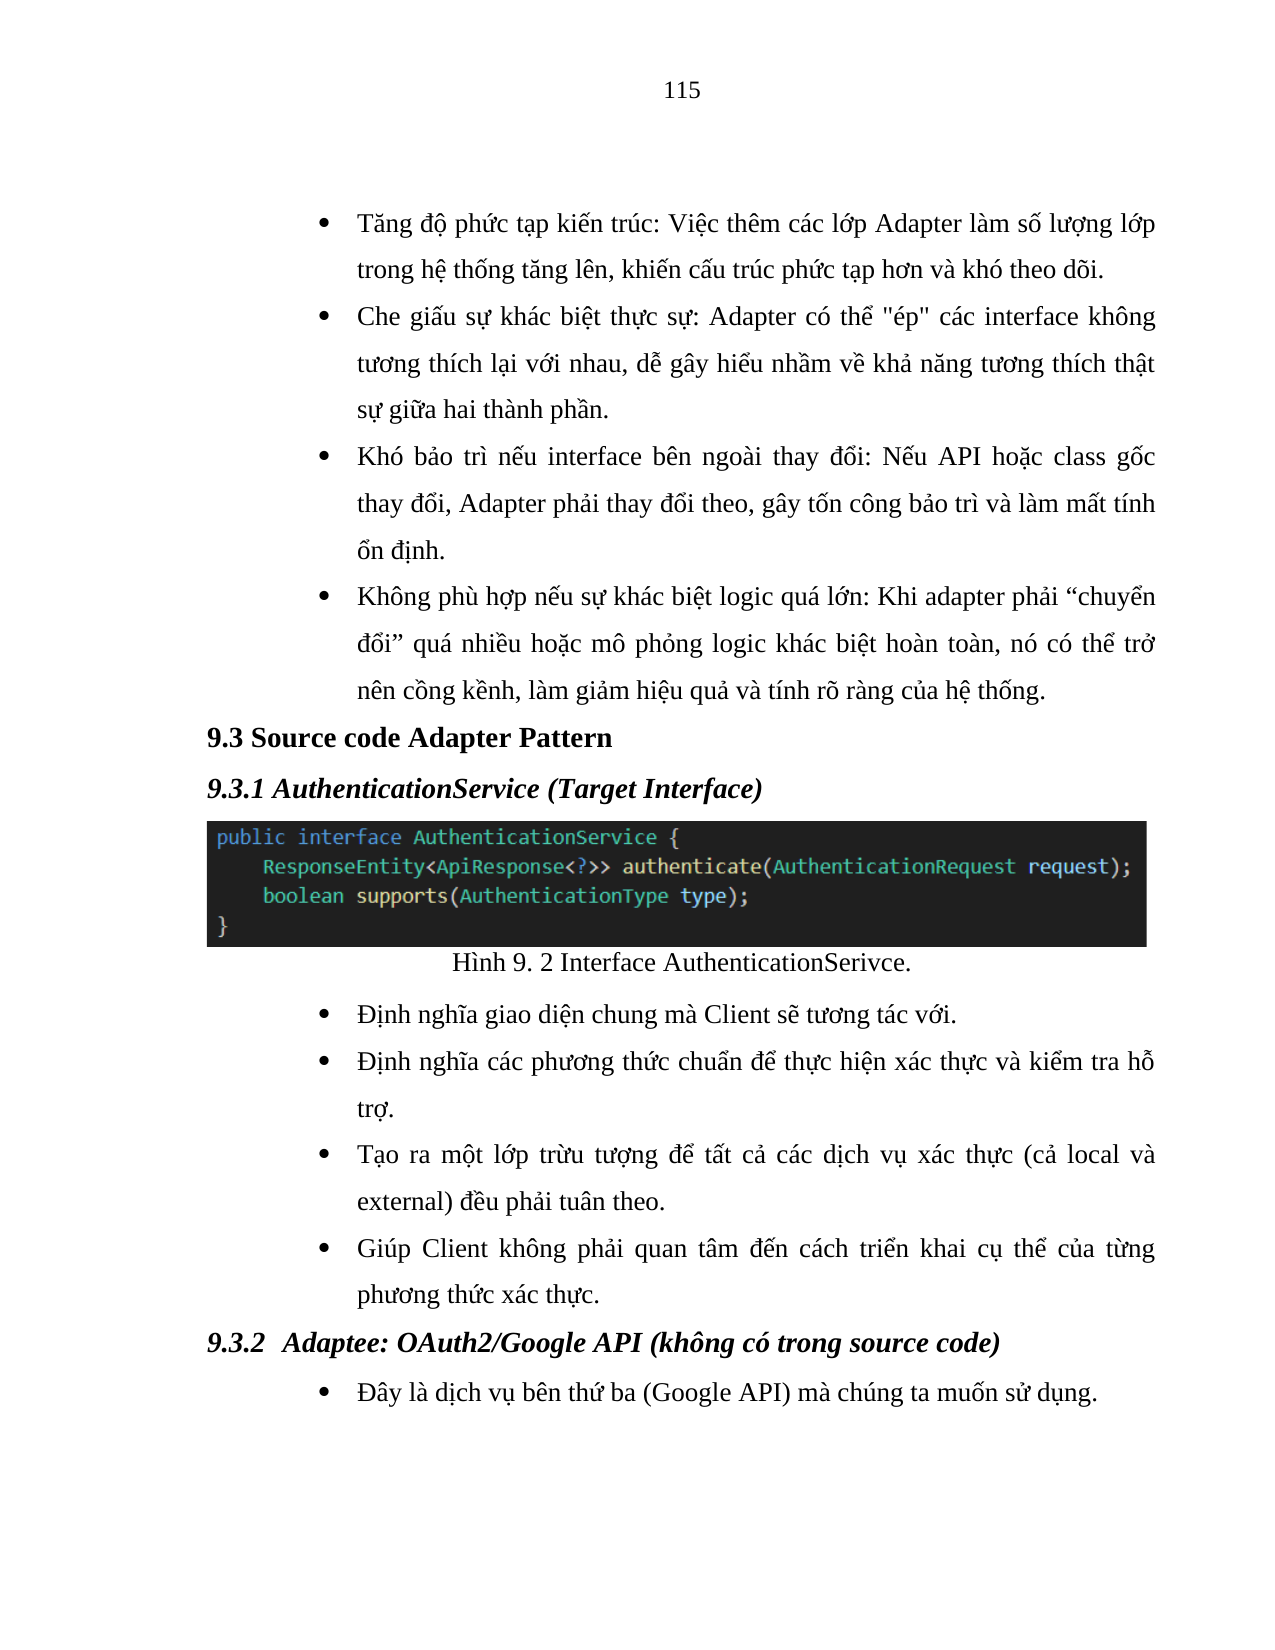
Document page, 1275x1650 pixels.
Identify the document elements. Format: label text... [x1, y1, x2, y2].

list Giúp Client không phải quan tâm đến cách triển khai cụ thể của từng phương thức xác thực. [319, 1232, 1157, 1310]
list Định nghĩa giao diện chung mà Client sẽ tương tác với. [319, 998, 1157, 1029]
list Che giấu sự khác biệt thực sự: Adapter có thể "ép" các interface không tương thích lại với nhau, dễ gây hiểu nhầm về khả năng tương thích thật sự giữa hai thành phần. [319, 300, 1157, 425]
text 9.3.2 Adaptee: OAuth2/Google API (không có trong source code) [207, 1325, 1157, 1359]
list Khó bảo trì nếu interface bên ngoài thay đổi: Nếu API hoặc class gốc thay đổi, Adapter phải thay đổi theo, gây tốn công bảo trì và làm mất tính ổn định. [319, 440, 1157, 565]
text 9.3 Source code Adapter Pattern [207, 721, 1157, 754]
list Tăng độ phức tạp kiến trúc: Việc thêm các lớp Adapter làm số lượng lớp trong hệ thống tăng lên, khiến cấu trúc phức tạp hơn và khó theo dõi. [319, 207, 1157, 285]
picture [206, 821, 1147, 947]
text 9.3.1 AuthenticationService (Target Interface) [207, 771, 1157, 804]
list Không phù hợp nếu sự khác biệt logic quá lớn: Khi adapter phải “chuyển đổi” quá nhiều hoặc mô phỏng logic khác biệt hoàn toàn, nó có thể trở nên cồng kềnh, làm giảm hiệu quả và tính rõ ràng của hệ thống. [319, 580, 1157, 705]
list Tạo ra một lớp trừu tượng để tất cả các dịch vụ xác thực (cả local và external) đều phải tuân theo. [319, 1138, 1157, 1216]
list Định nghĩa các phương thức chuẩn để thực hiện xác thực và kiểm tra hỗ trợ. [319, 1045, 1157, 1123]
list Đây là dịch vụ bên thứ ba (Google API) mà chúng ta muốn sử dụng. [319, 1376, 1157, 1407]
